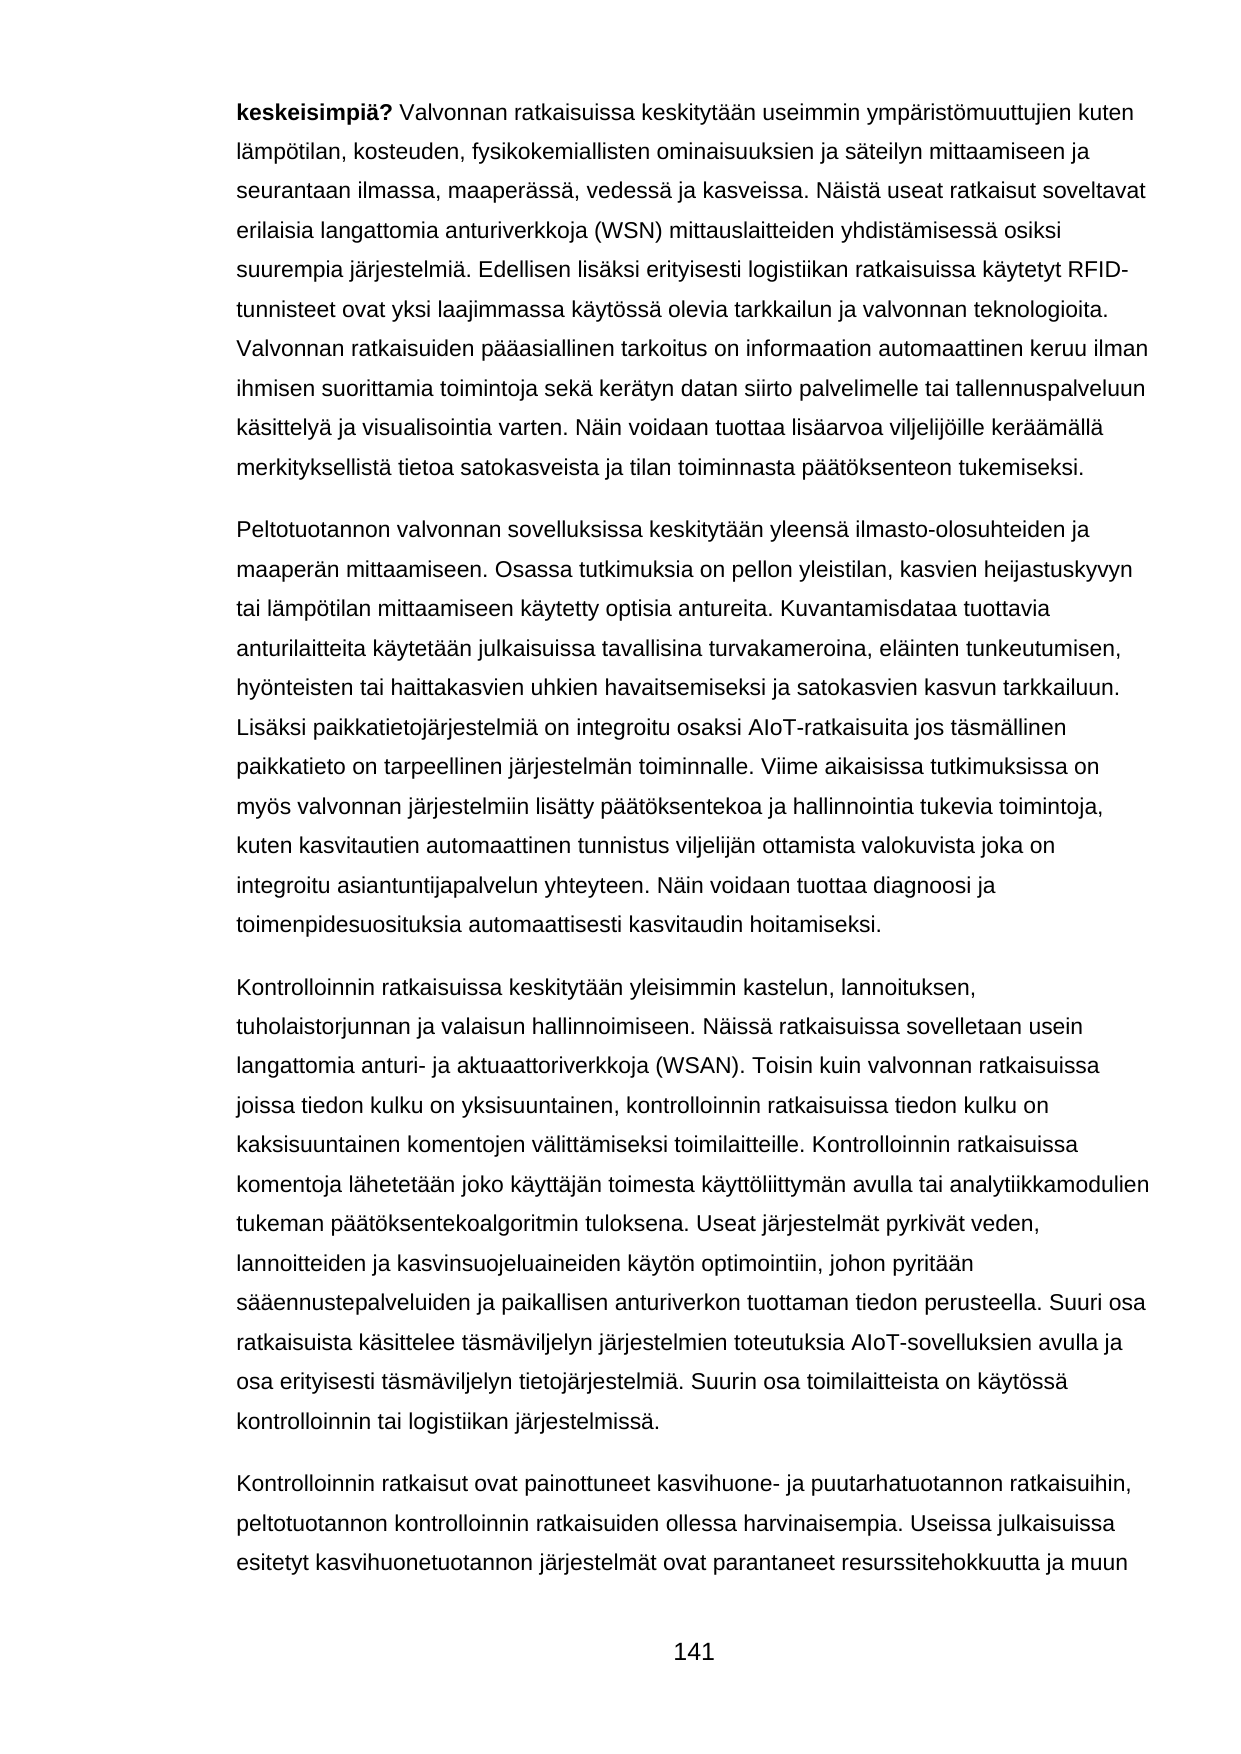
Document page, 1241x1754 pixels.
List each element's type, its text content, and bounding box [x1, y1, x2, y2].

text Kontrolloinnin ratkaisuissa keskitytään yleisimmin kastelun, lannoituksen, tuholaistorjunnan ja valaisun hallinnoimiseen. Näissä ratkaisuissa sovelletaan usein langattomia anturi- ja aktuaattoriverkkoja (WSAN). Toisin kuin valvonnan ratkaisuissa joissa tiedon kulku on yksisuuntainen, kontrolloinnin ratkaisuissa tiedon kulku on kaksisuuntainen komentojen välittämiseksi toimilaitteille. Kontrolloinnin ratkaisuissa komentoja lähetetään joko käyttäjän toimesta käyttöliittymän avulla tai analytiikkamodulien tukeman päätöksentekoalgoritmin tuloksena. Useat järjestelmät pyrkivät veden, lannoitteiden ja kasvinsuojeluaineiden käytön optimointiin, johon pyritään sääennustepalveluiden ja paikallisen anturiverkon tuottaman tiedon perusteella. Suuri osa ratkaisuista käsittelee täsmäviljelyn järjestelmien toteutuksia AIoT-sovelluksien avulla ja osa erityisesti täsmäviljelyn tietojärjestelmiä. Suurin osa toimilaitteista on käytössä kontrolloinnin tai logistiikan järjestelmissä. [236, 973, 1152, 1434]
text Peltotuotannon valvonnan sovelluksissa keskitytään yleensä ilmasto-olosuhteiden ja maaperän mittaamiseen. Osassa tutkimuksia on pellon yleistilan, kasvien heijastuskyvyn tai lämpötilan mittaamiseen käytetty optisia antureita. Kuvantamisdataa tuottavia anturilaitteita käytetään julkaisuissa tavallisina turvakameroina, eläinten tunkeutumisen, hyönteisten tai haittakasvien uhkien havaitsemiseksi ja satokasvien kasvun tarkkailuun. Lisäksi paikkatietojärjestelmiä on integroitu osaksi AIoT-ratkaisuita jos täsmällinen paikkatieto on tarpeellinen järjestelmän toiminnalle. Viime aikaisissa tutkimuksissa on myös valvonnan järjestelmiin lisätty päätöksentekoa ja hallinnointia tukevia toimintoja, kuten kasvitautien automaattinen tunnistus viljelijän ottamista valokuvista joka on integroitu asiantuntijapalvelun yhteyteen. Näin voidaan tuottaa diagnoosi ja toimenpidesuosituksia automaattisesti kasvitaudin hoitamiseksi. [236, 516, 1152, 937]
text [236, 98, 1152, 480]
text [236, 1470, 1152, 1575]
